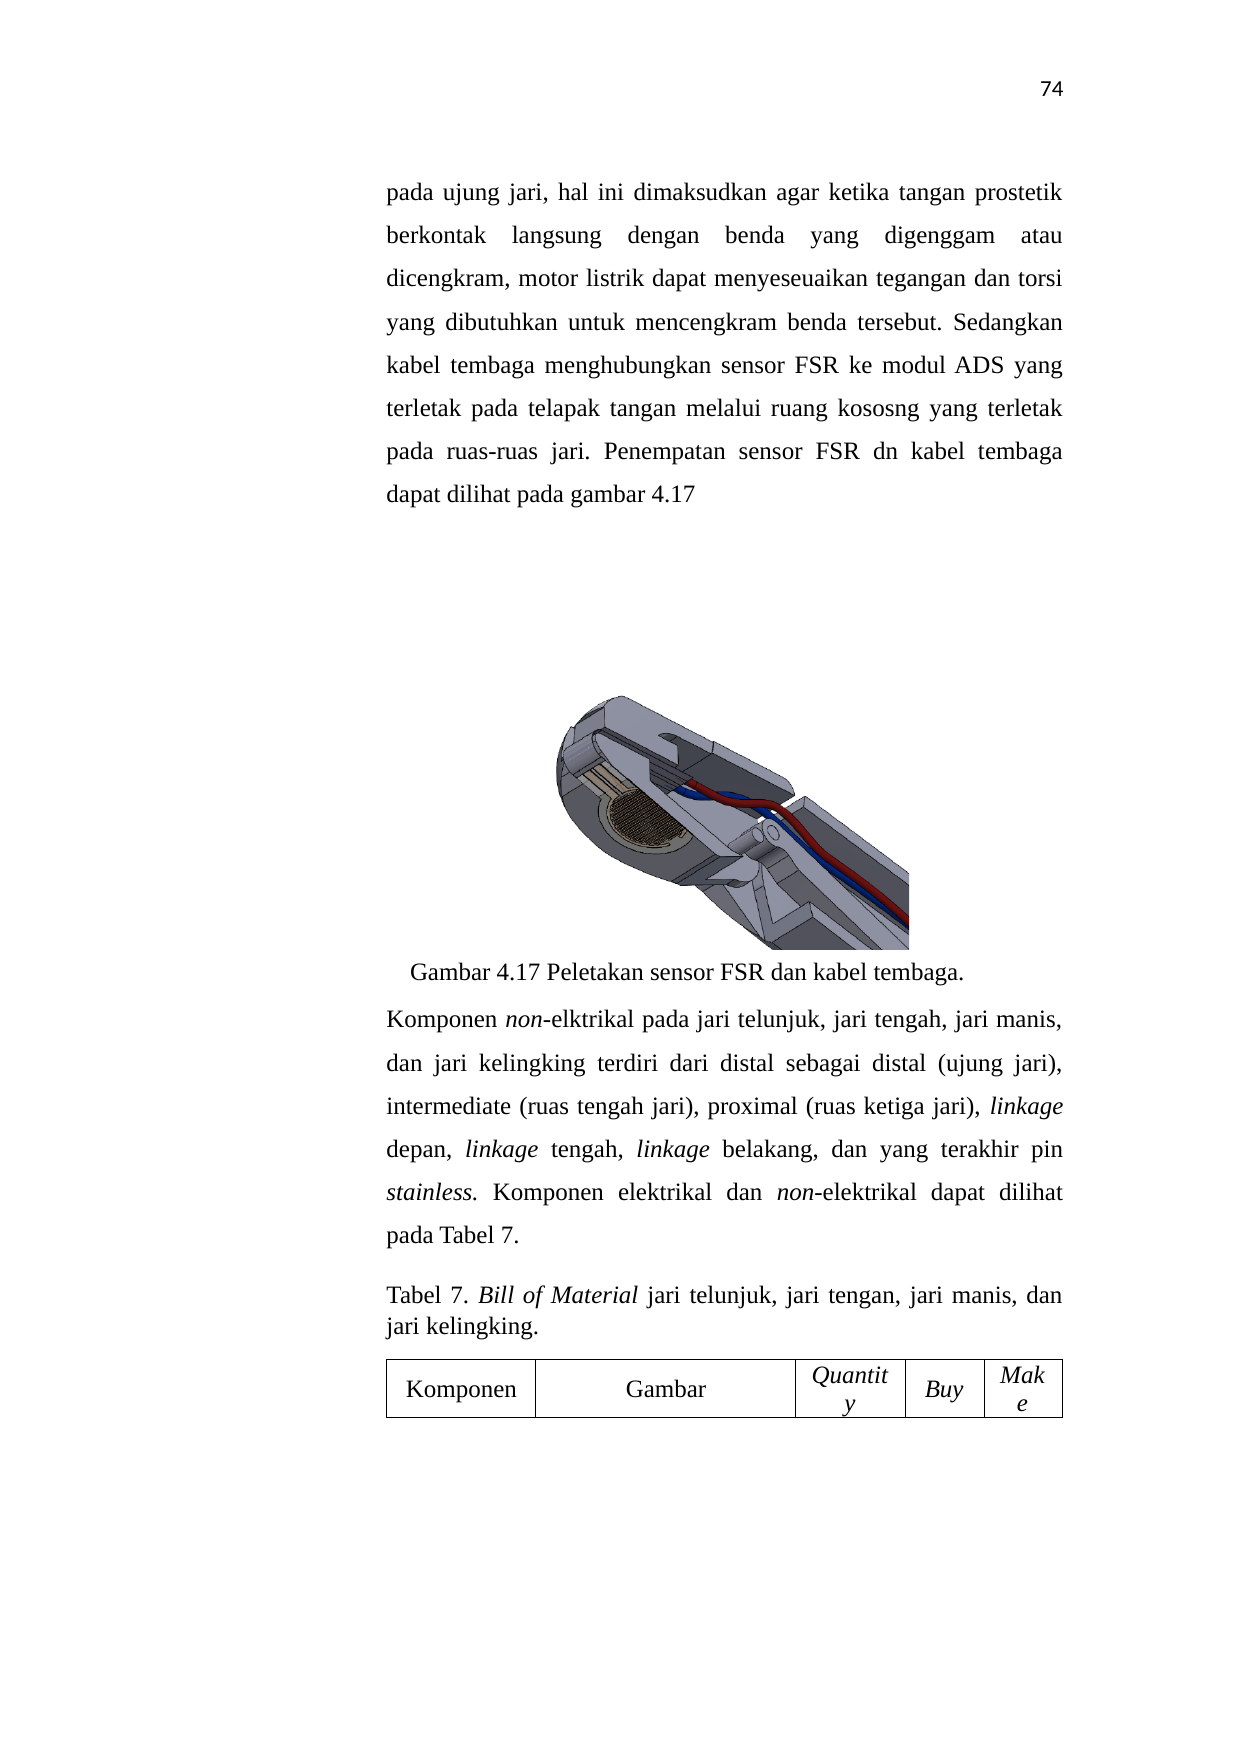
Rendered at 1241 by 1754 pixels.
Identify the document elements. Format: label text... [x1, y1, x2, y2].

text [386, 177, 1063, 508]
table_header Quantity [796, 1360, 905, 1417]
text Komponen non-elktrikal pada jari telunjuk, jari tengah, jari manis, dan jari kelingking terdiri dari distal sebagai distal (ujung jari), intermediate (ruas tengah jari), proximal (ruas ketiga jari), linkage depan, linkage tengah, linkage belakang, dan yang terakhir pin stainless. Komponen elektrikal dan non-elektrikal dapat dilihat pada Tabel 7. [386, 1004, 1063, 1249]
picture [531, 693, 910, 950]
table_header Komponen [387, 1360, 535, 1417]
text Tabel 7. Bill of Material jari telunjuk, jari tengan, jari manis, dan jari kelingking. [386, 1280, 1063, 1340]
table_header Gambar [536, 1360, 795, 1417]
text Gambar 4.17 Peletakan sensor FSR dan kabel tembaga. [236, 957, 1063, 986]
table_header Buy [906, 1360, 984, 1417]
table_header Make [985, 1360, 1062, 1417]
